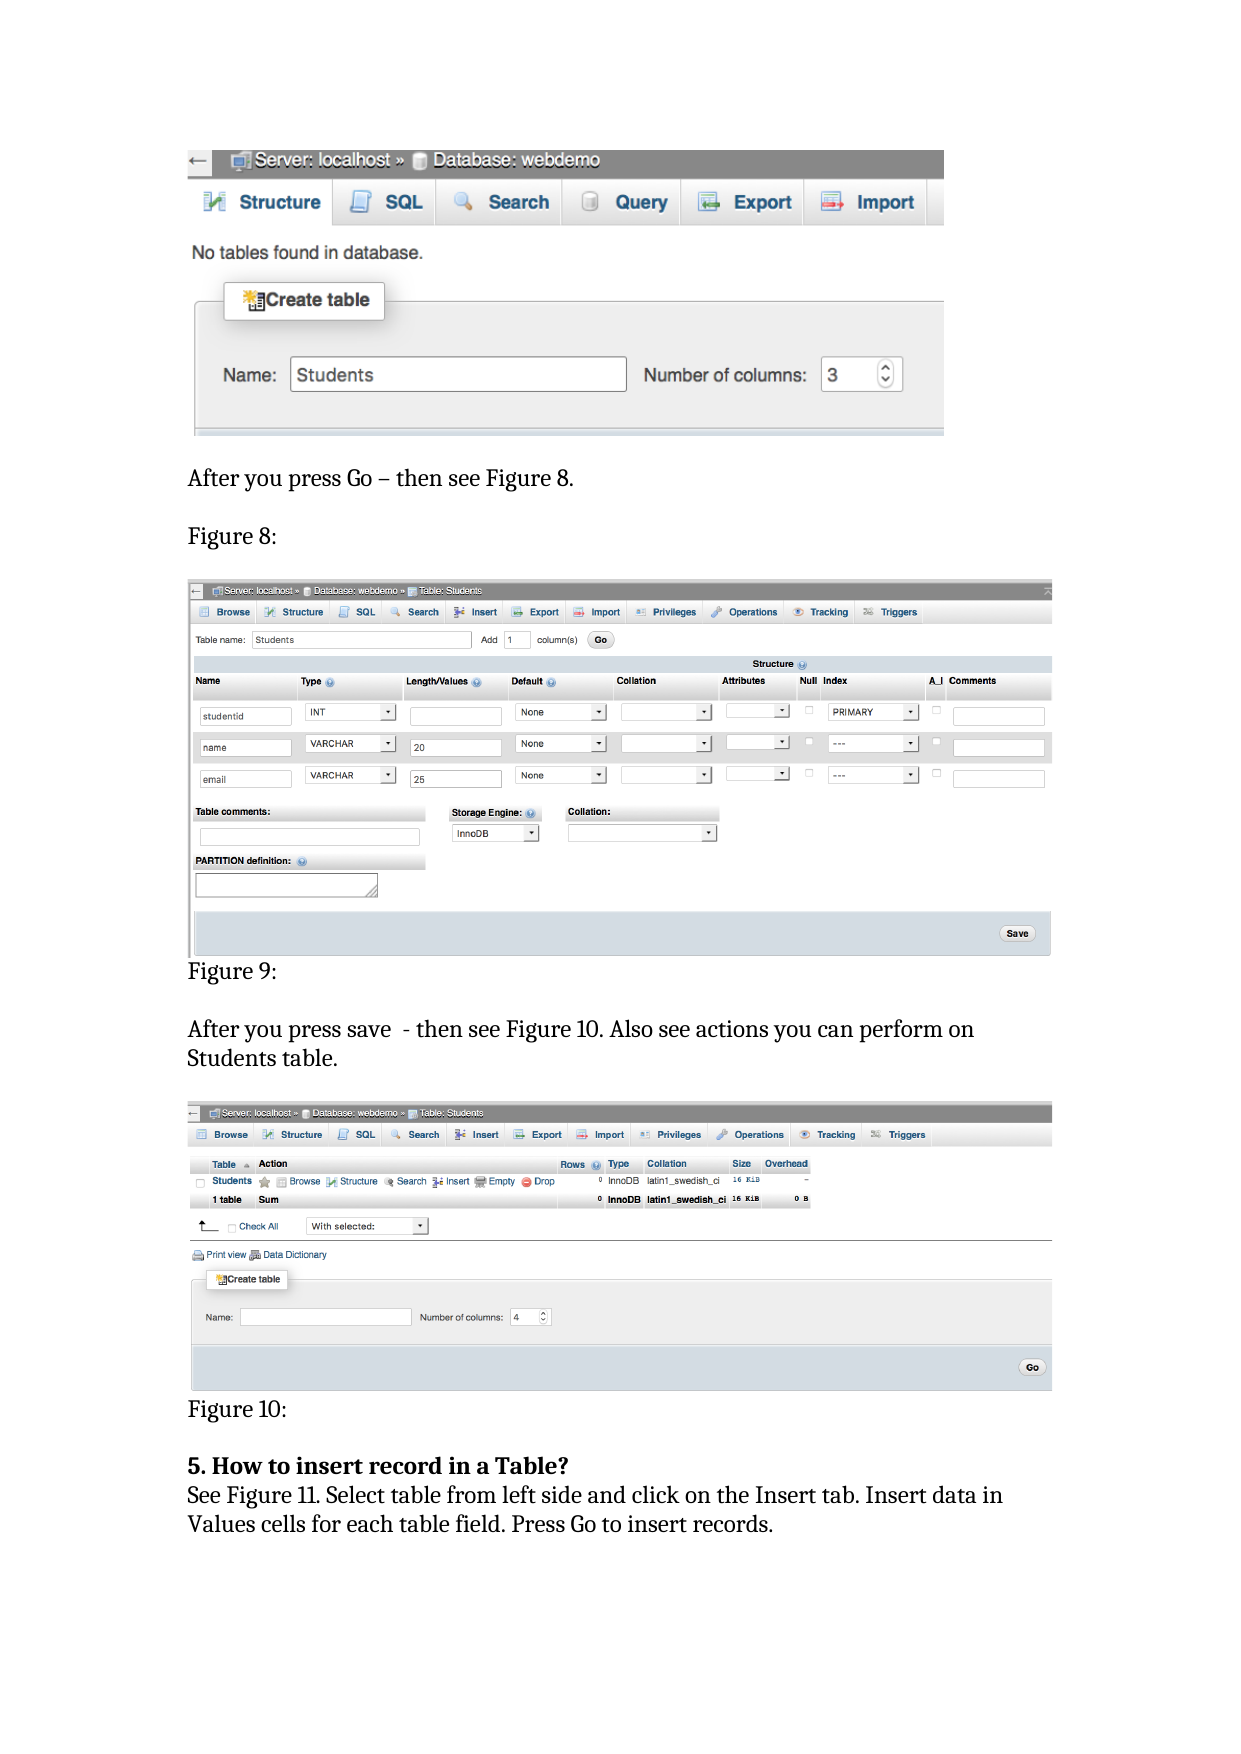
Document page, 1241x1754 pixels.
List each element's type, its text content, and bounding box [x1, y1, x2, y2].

picture [187, 150, 944, 436]
picture [187, 579, 1053, 958]
picture [187, 1101, 1053, 1395]
text See Figure 11. Select table from left side and click on the Insert tab. Insert data in Values cells for each table field. Press Go to insert records. [187, 1481, 1053, 1538]
text After you press save - then see Figure 10. Also see actions you can perform on Students table. [187, 1015, 1053, 1072]
text Figure 10: [187, 1395, 1053, 1423]
text Figure 9: [187, 958, 1053, 986]
text After you press Go – then see Figure 8. [187, 464, 1053, 493]
text Figure 8: [187, 522, 1053, 550]
text 5. How to insert record in a Table? [187, 1452, 1053, 1481]
